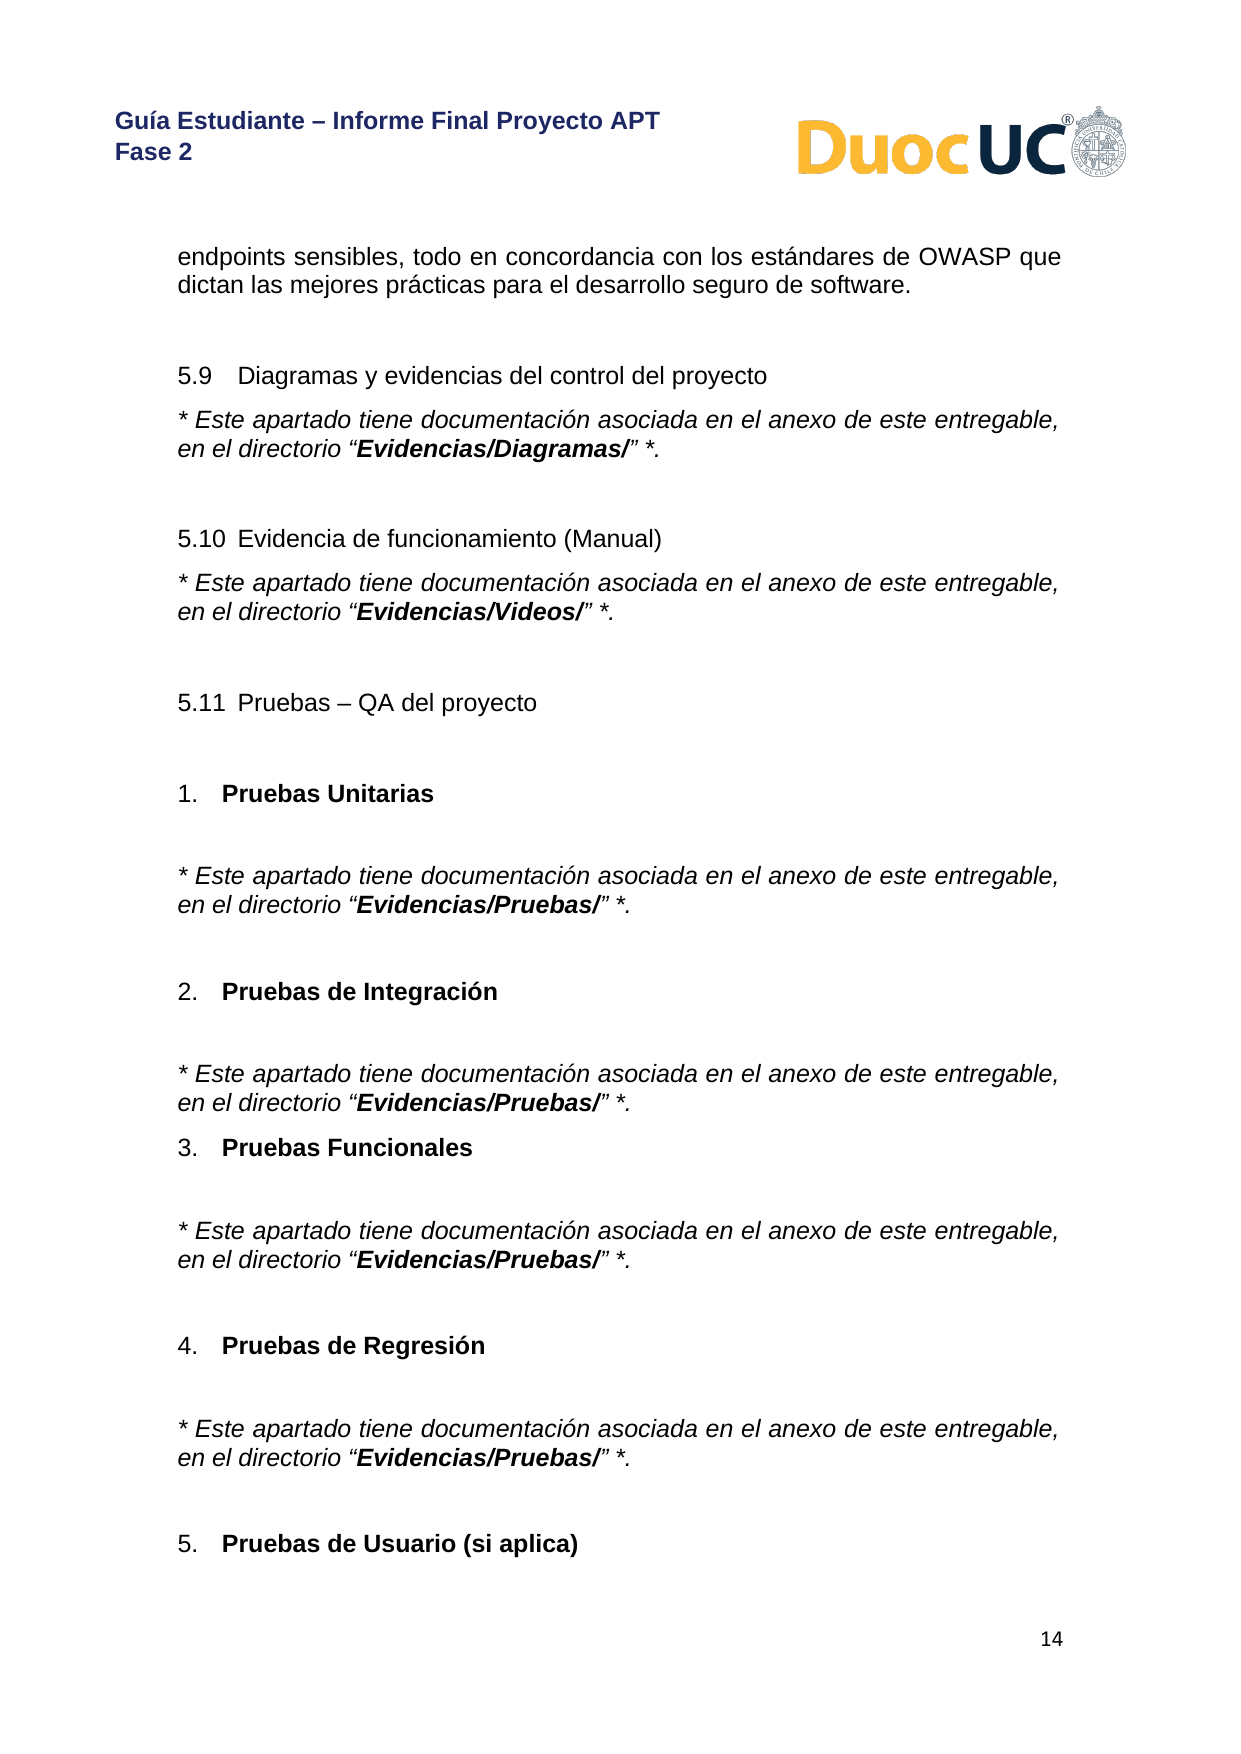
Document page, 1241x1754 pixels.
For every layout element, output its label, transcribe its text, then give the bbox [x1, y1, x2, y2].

list Pruebas Funcionales [177, 1133, 1063, 1162]
list Pruebas de Integración [177, 977, 1063, 1006]
text * Este apartado tiene documentación asociada en el anexo de este entregable, en el directorio “Evidencias/Pruebas/” *. [177, 861, 1063, 919]
text * Este apartado tiene documentación asociada en el anexo de este entregable, en el directorio “Evidencias/Diagramas/” *. [177, 405, 1063, 462]
subtitle Pruebas – QA del proyecto [177, 688, 1063, 716]
subtitle Evidencia de funcionamiento (Manual) [177, 524, 1063, 553]
list Pruebas Unitarias [177, 779, 1063, 808]
text * Este apartado tiene documentación asociada en el anexo de este entregable, en el directorio “Evidencias/Pruebas/” *. [177, 1216, 1063, 1273]
text * Este apartado tiene documentación asociada en el anexo de este entregable, en el directorio “Evidencias/Pruebas/” *. [177, 1414, 1063, 1471]
list Pruebas de Usuario (si aplica) [177, 1529, 1063, 1558]
text * Este apartado tiene documentación asociada en el anexo de este entregable, en el directorio “Evidencias/Pruebas/” *. [177, 1059, 1063, 1117]
subtitle Diagramas y evidencias del control del proyecto [177, 361, 1063, 390]
picture [798, 106, 1126, 177]
text * Este apartado tiene documentación asociada en el anexo de este entregable, en el directorio “Evidencias/Videos/” *. [177, 568, 1063, 626]
list Pruebas de Regresión [177, 1331, 1063, 1360]
